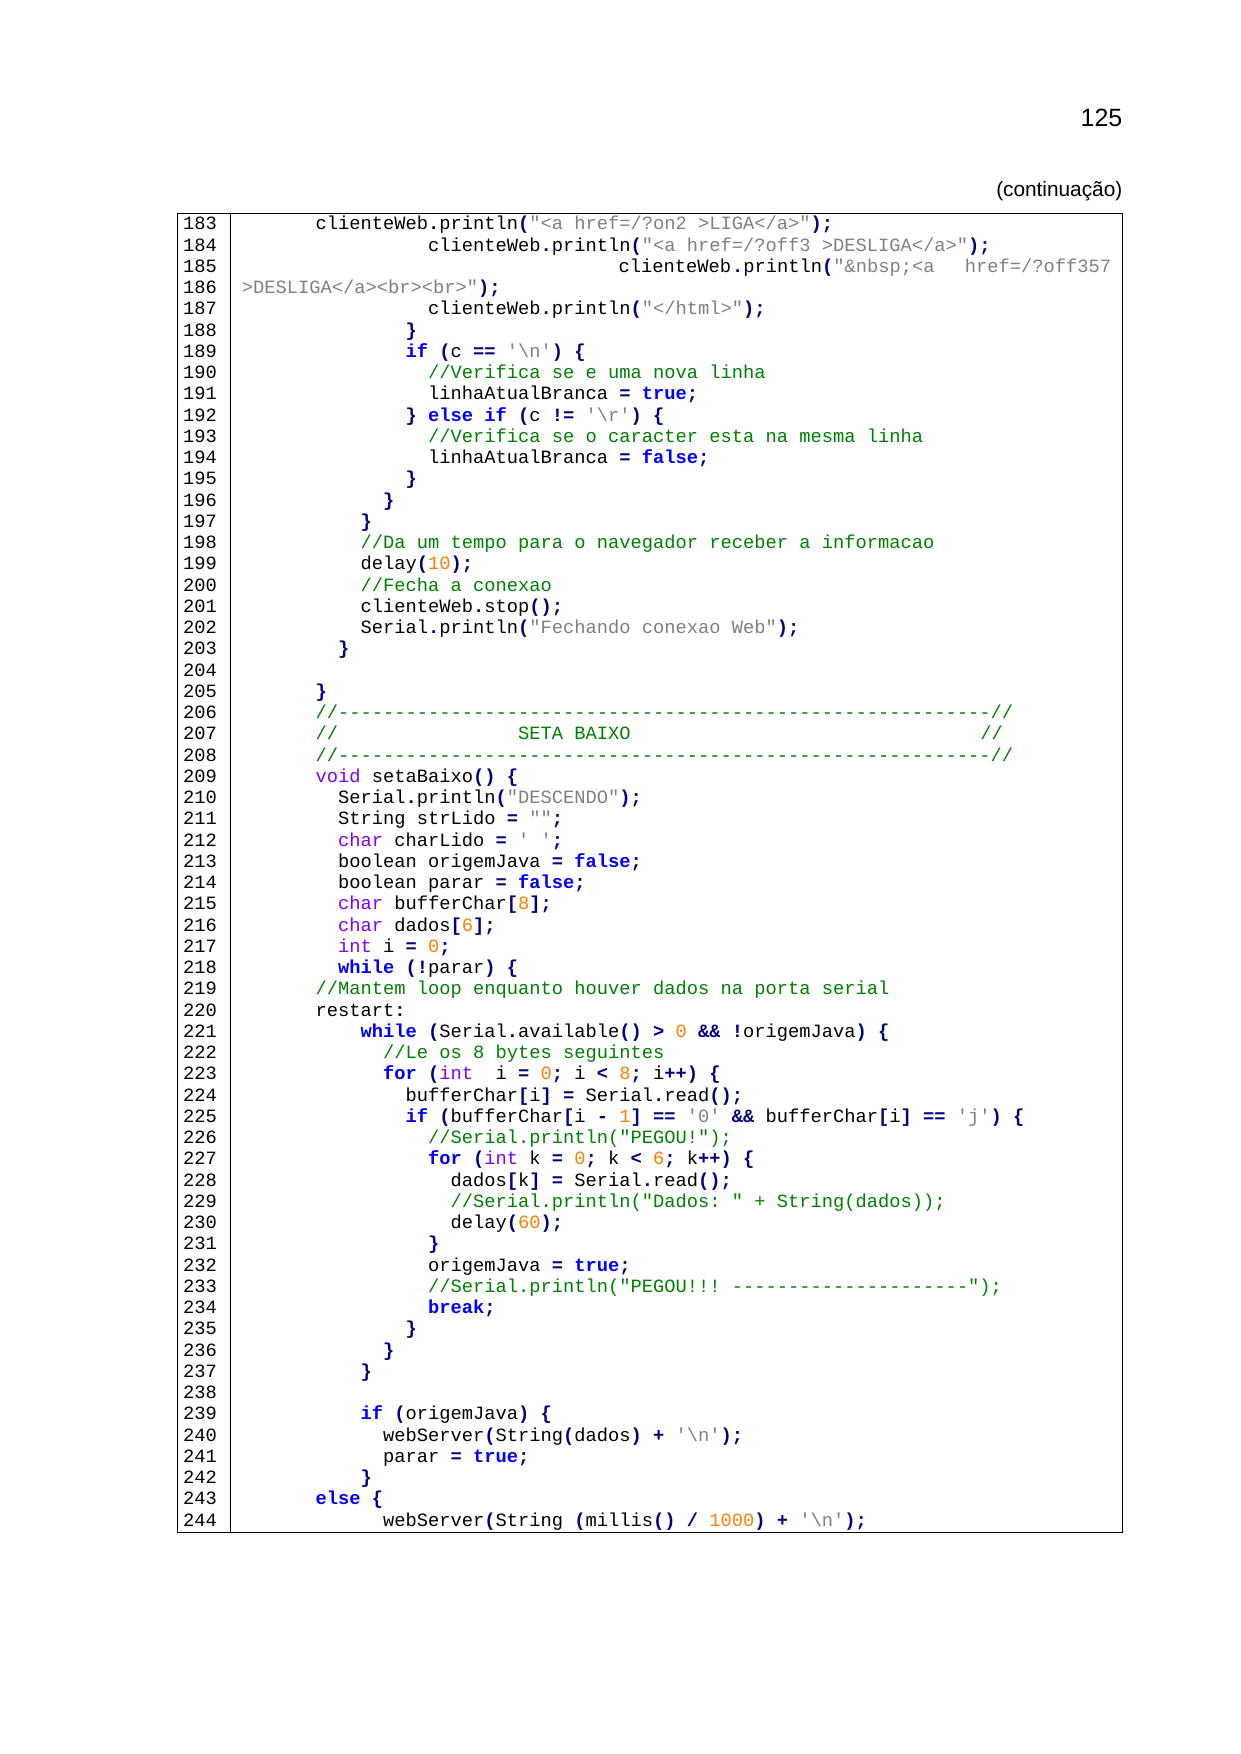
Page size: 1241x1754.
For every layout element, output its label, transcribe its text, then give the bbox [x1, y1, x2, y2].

text (continuação) [177, 177, 1122, 201]
table_header clienteWeb.println("<a href=/?on2 >LIGA</a>"); clienteWeb.println("<a href=/?off3 >DESLIGA</a>"); clienteWeb.println("&nbsp;<a href=/?off357 >DESLIGA</a><br><br>"); clienteWeb.println("</html>"); } if (c == '\n') { //Verifica se e uma nova linha linhaAtualBranca = true; } else if (c != '\r') { //Verifica se o caracter esta na mesma linha linhaAtualBranca = false; } } } //Da um tempo para o navegador receber a informacao delay(10); //Fecha a conexao clienteWeb.stop(); Serial.println("Fechando conexao Web"); } } //----------------------------------------------------------// // SETA BAIXO // //----------------------------------------------------------// void setaBaixo() { Serial.println("DESCENDO"); String strLido = ""; char charLido = ' '; boolean origemJava = false; boolean parar = false; char bufferChar[8]; char dados[6]; int i = 0; while (!parar) { //Mantem loop enquanto houver dados na porta serial restart: while (Serial.available() > 0 && !origemJava) { //Le os 8 bytes seguintes for (int i = 0; i < 8; i++) { bufferChar[i] = Serial.read(); if (bufferChar[i - 1] == '0' && bufferChar[i] == 'j') { //Serial.println("PEGOU!"); for (int k = 0; k < 6; k++) { dados[k] = Serial.read(); //Serial.println("Dados: " + String(dados)); delay(60); } origemJava = true; //Serial.println("PEGOU!!! ---------------------"); break; } } } if (origemJava) { webServer(String(dados) + '\n'); parar = true; } else { webServer(String (millis() / 1000) + '\n'); [231, 214, 1122, 1532]
table_header 183 184 185 186 187 188 189 190 191 192 193 194 195 196 197 198 199 200 201 202 203 204 205 206 207 208 209 210 211 212 213 214 215 216 217 218 219 220 221 222 223 224 225 226 227 228 229 230 231 232 233 234 235 236 237 238 239 240 241 242 243 244 [178, 214, 230, 1532]
